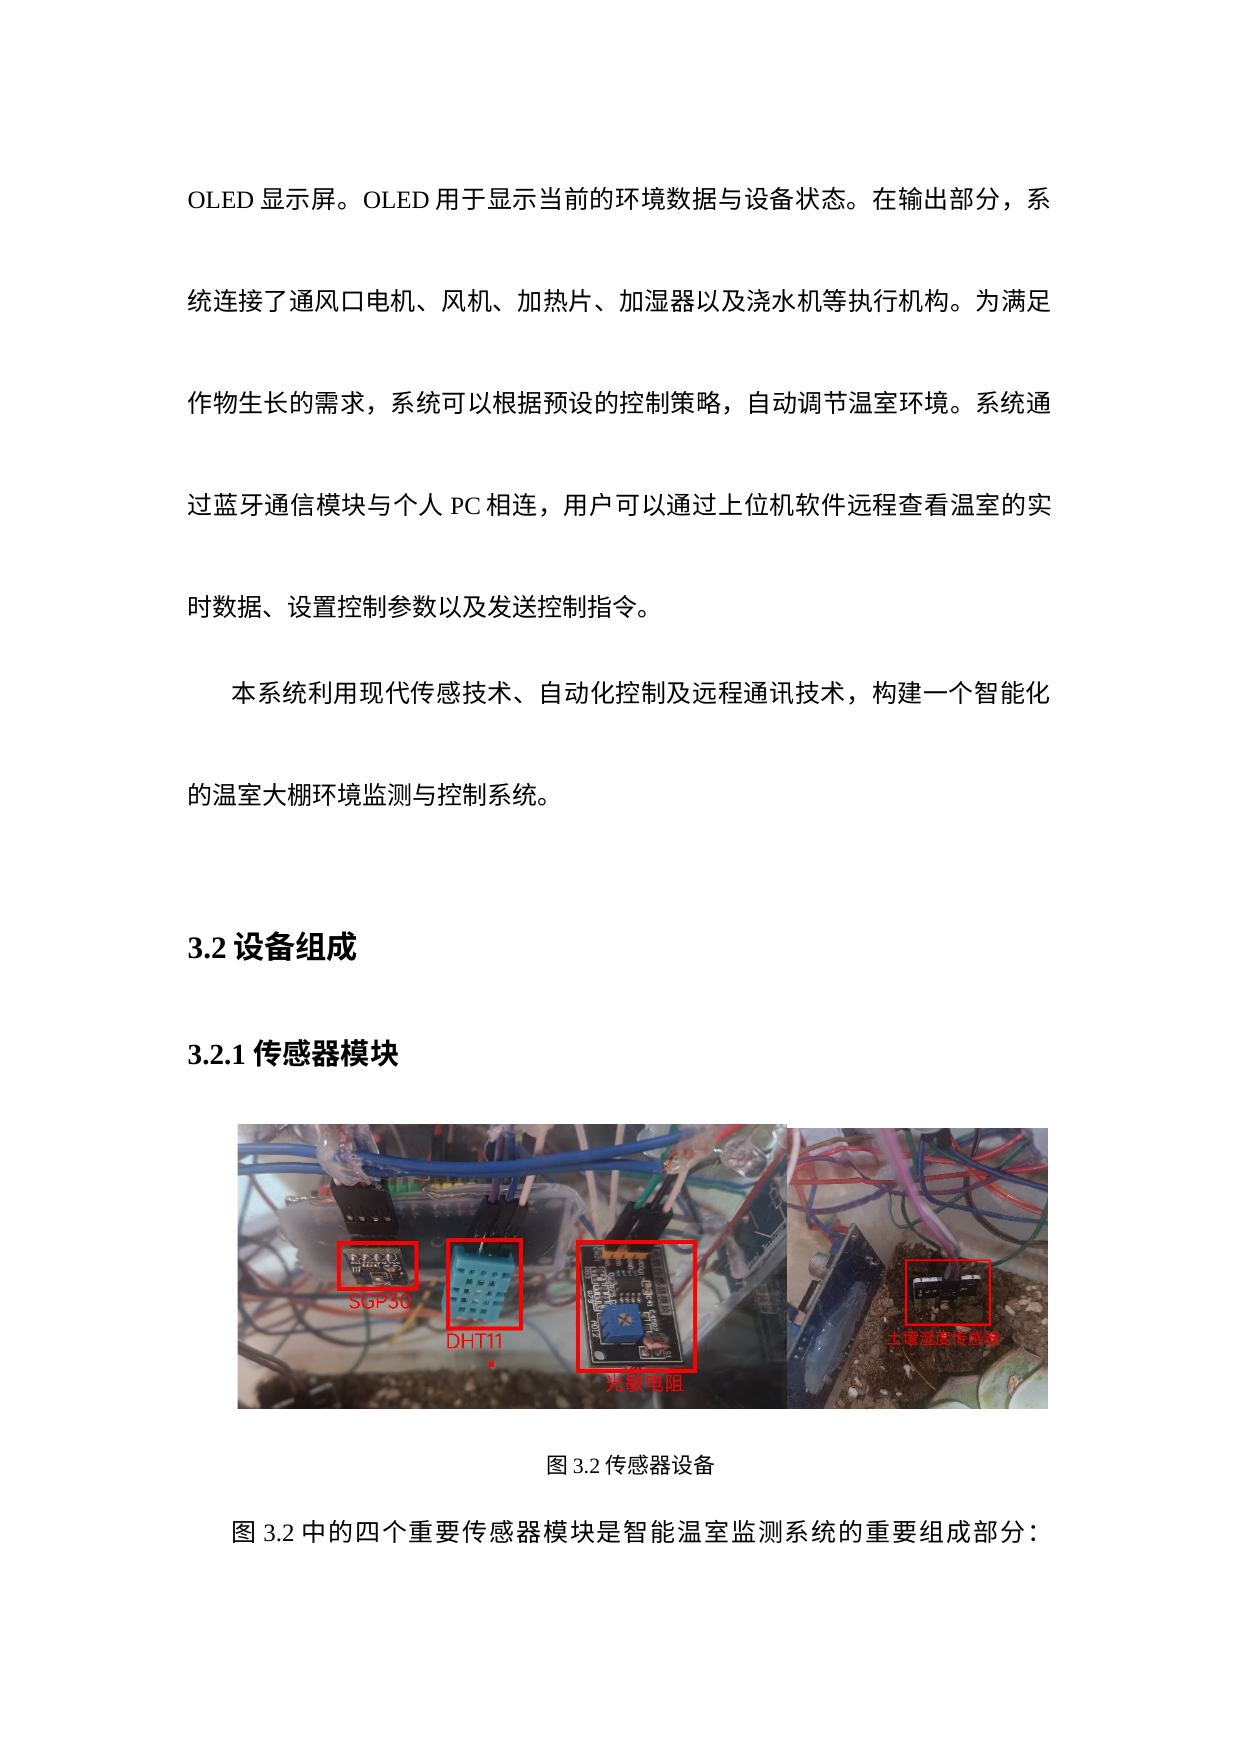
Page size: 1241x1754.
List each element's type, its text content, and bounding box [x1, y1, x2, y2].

text 图3.2 传感器设备 [187, 1447, 1053, 1481]
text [187, 164, 1053, 639]
text 本系统利用现代传感技术、自动化控制及远程通讯技术，构建一个智能化的温室大棚环境监测与控制系统。 [187, 657, 1053, 827]
text 3.2设备组成 [187, 911, 1053, 978]
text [187, 1497, 1053, 1564]
text 3.2.1 传感器模块 [187, 1018, 1053, 1086]
picture [237, 1124, 1048, 1409]
